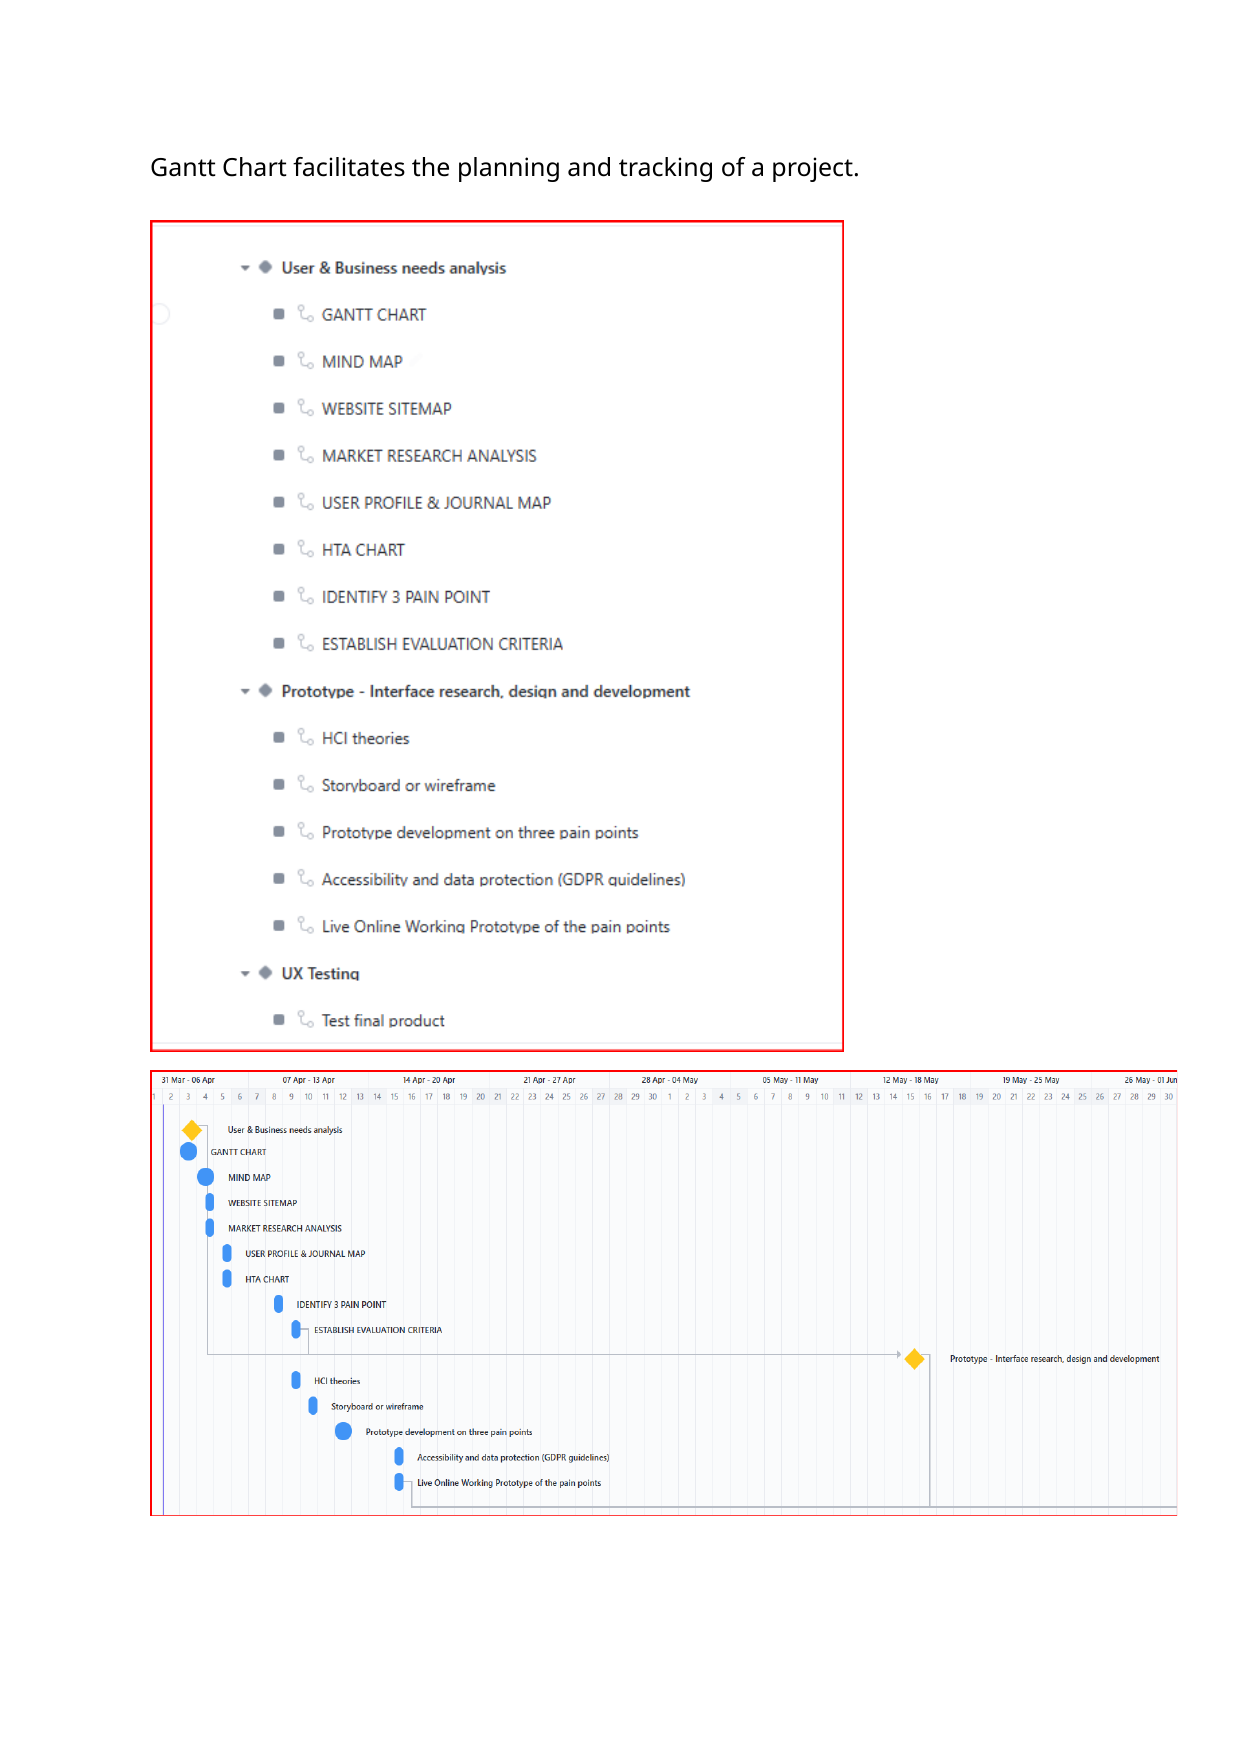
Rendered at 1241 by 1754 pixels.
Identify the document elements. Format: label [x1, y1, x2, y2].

picture [150, 1070, 1178, 1516]
picture [150, 220, 844, 1052]
text [150, 150, 1090, 1051]
